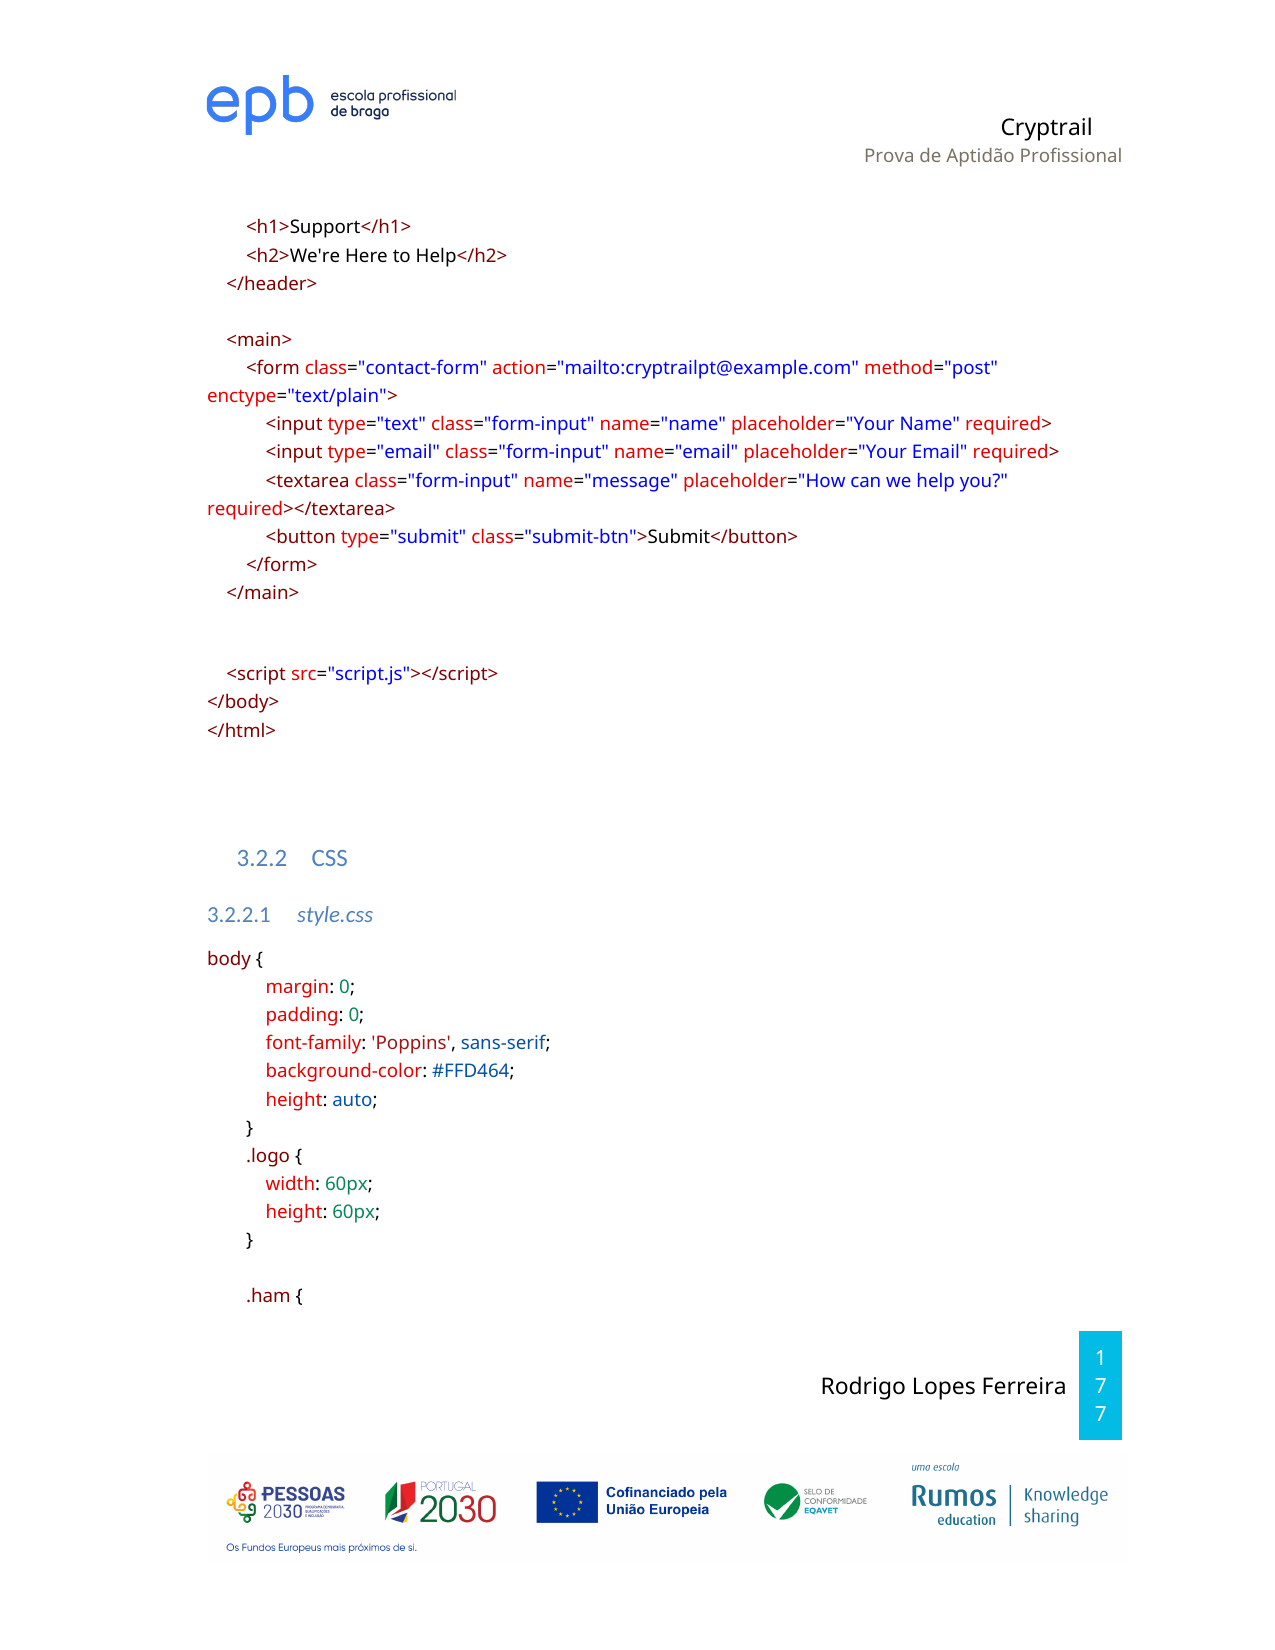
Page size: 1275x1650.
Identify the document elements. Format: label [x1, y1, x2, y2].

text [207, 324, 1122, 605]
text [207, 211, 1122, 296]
picture [206, 1452, 1128, 1562]
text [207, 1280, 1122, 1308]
picture [206, 75, 456, 135]
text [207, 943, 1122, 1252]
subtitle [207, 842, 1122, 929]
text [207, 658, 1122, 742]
